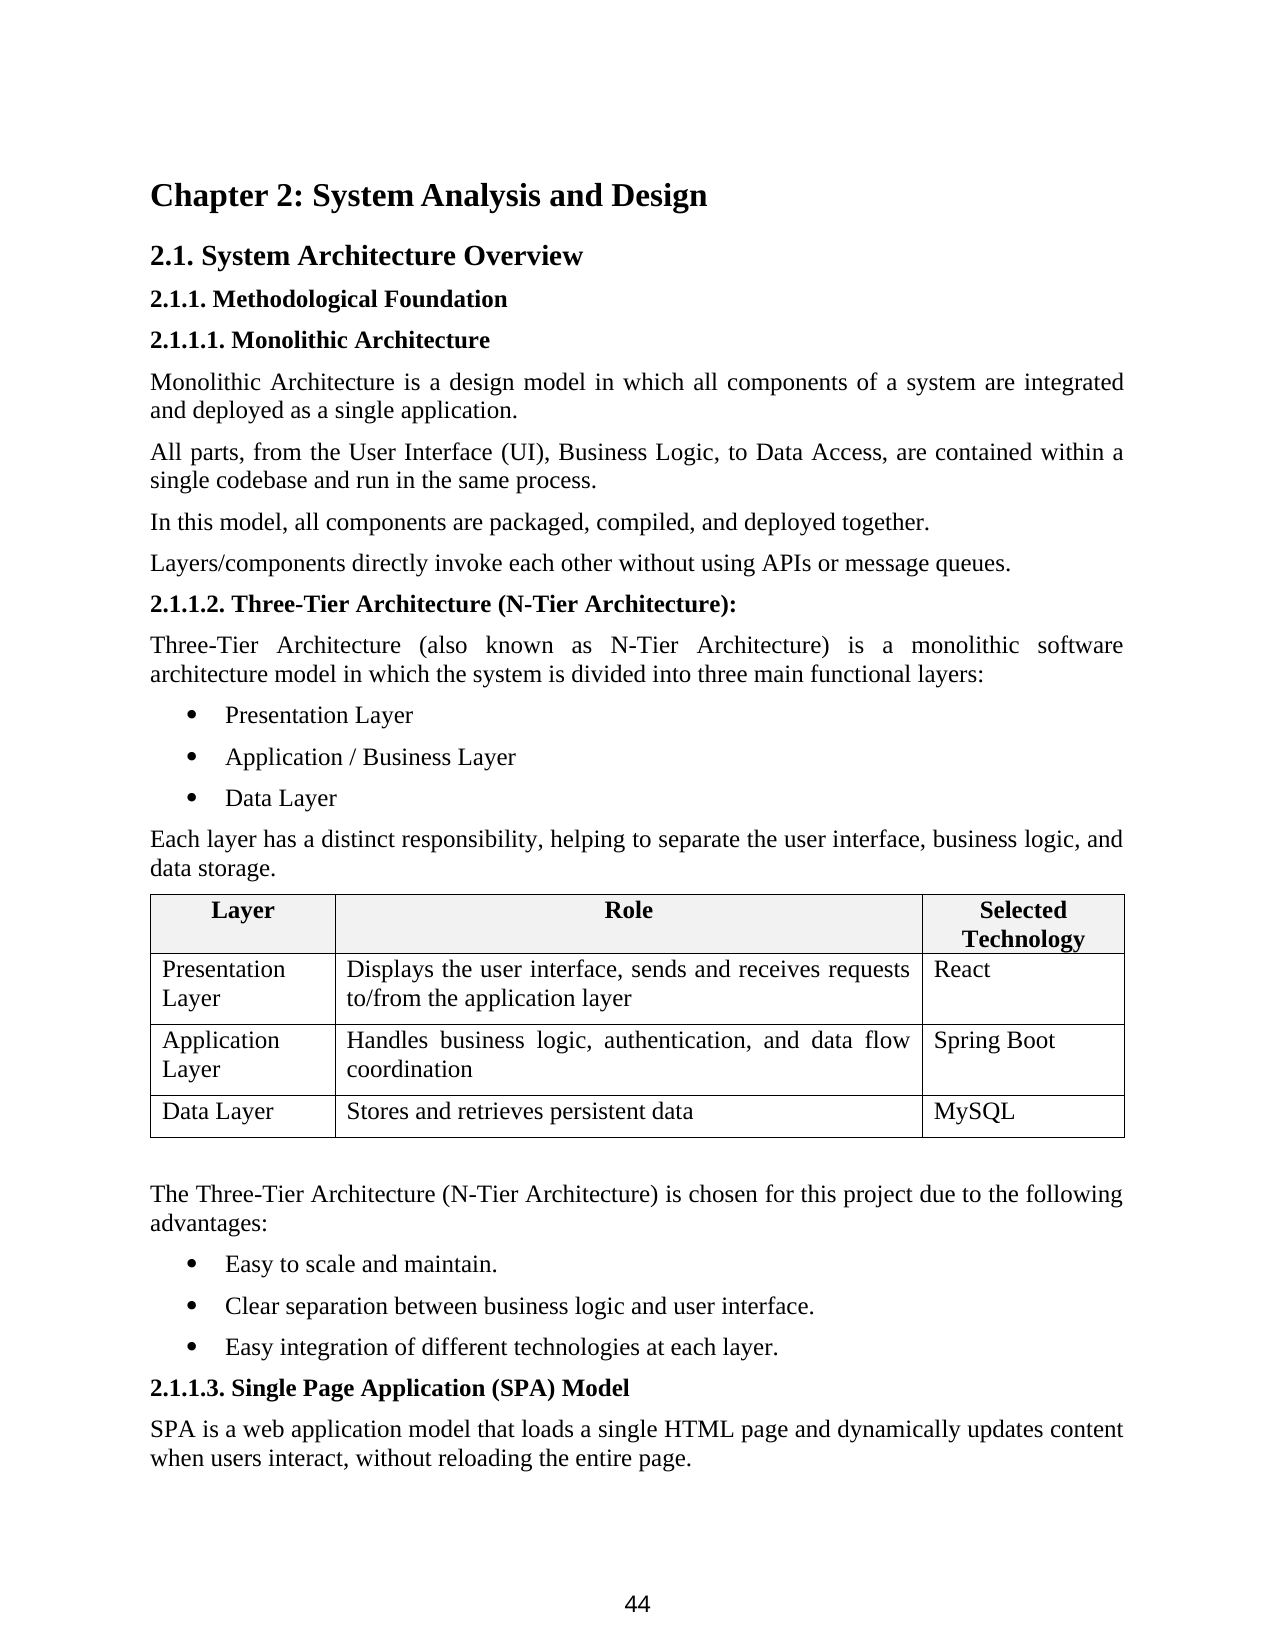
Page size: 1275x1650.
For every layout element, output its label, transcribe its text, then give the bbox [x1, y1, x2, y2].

table_cell Data Layer [151, 1096, 335, 1137]
table_cell Application Layer [151, 1025, 335, 1095]
text Monolithic Architecture is a design model in which all components of a system are integrated and deployed as a single application. [150, 367, 1125, 424]
list Data Layer [187, 783, 1125, 812]
text In this model, all components are packaged, compiled, and deployed together. [150, 507, 1125, 536]
text Layers/components directly invoke each other without using APIs or message queues. [150, 548, 1125, 577]
list Easy to scale and maintain. [187, 1249, 1125, 1278]
text 2.1.1.1. Monolithic Architecture [150, 326, 1125, 354]
text 2.1.1.3. Single Page Application (SPA) Model [150, 1373, 1125, 1402]
text Three-Tier Architecture (also known as N-Tier Architecture) is a monolithic software architecture model in which the system is divided into three main functional layers: [150, 631, 1125, 688]
table_cell Spring Boot [923, 1025, 1124, 1095]
list Application / Business Layer [187, 742, 1125, 771]
text Each layer has a distinct responsibility, helping to separate the user interface, business logic, and data storage. [150, 824, 1125, 882]
table_cell Displays the user interface, sends and receives requests to/from the application layer [336, 954, 922, 1024]
text SPA is a web application model that loads a single HTML page and dynamically updates content when users interact, without reloading the entire page. [150, 1414, 1125, 1472]
text The Three-Tier Architecture (N-Tier Architecture) is chosen for this project due to the following advantages: [150, 1179, 1125, 1237]
text All parts, from the User Interface (UI), Business Logic, to Data Access, are contained within a single codebase and run in the same process. [150, 437, 1125, 494]
text 2.1.1.2. Three-Tier Architecture (N-Tier Architecture): [150, 589, 1125, 618]
table_cell Handles business logic, authentication, and data flow coordination [336, 1025, 922, 1095]
table_header Role [336, 895, 922, 953]
table_header Layer [151, 895, 335, 953]
table_cell Presentation Layer [151, 954, 335, 1024]
text 2.1. System Architecture Overview [150, 238, 1125, 272]
table_header Selected Technology [923, 895, 1124, 953]
list Easy integration of different technologies at each layer. [187, 1332, 1125, 1361]
list Presentation Layer [187, 701, 1125, 729]
table_cell Stores and retrieves persistent data [336, 1096, 922, 1137]
list Clear separation between business logic and user interface. [187, 1291, 1125, 1319]
text Chapter 2: System Analysis and Design [150, 175, 1125, 213]
table_cell React [923, 954, 1124, 1024]
table_cell MySQL [923, 1096, 1124, 1137]
text 2.1.1. Methodological Foundation [150, 284, 1125, 313]
